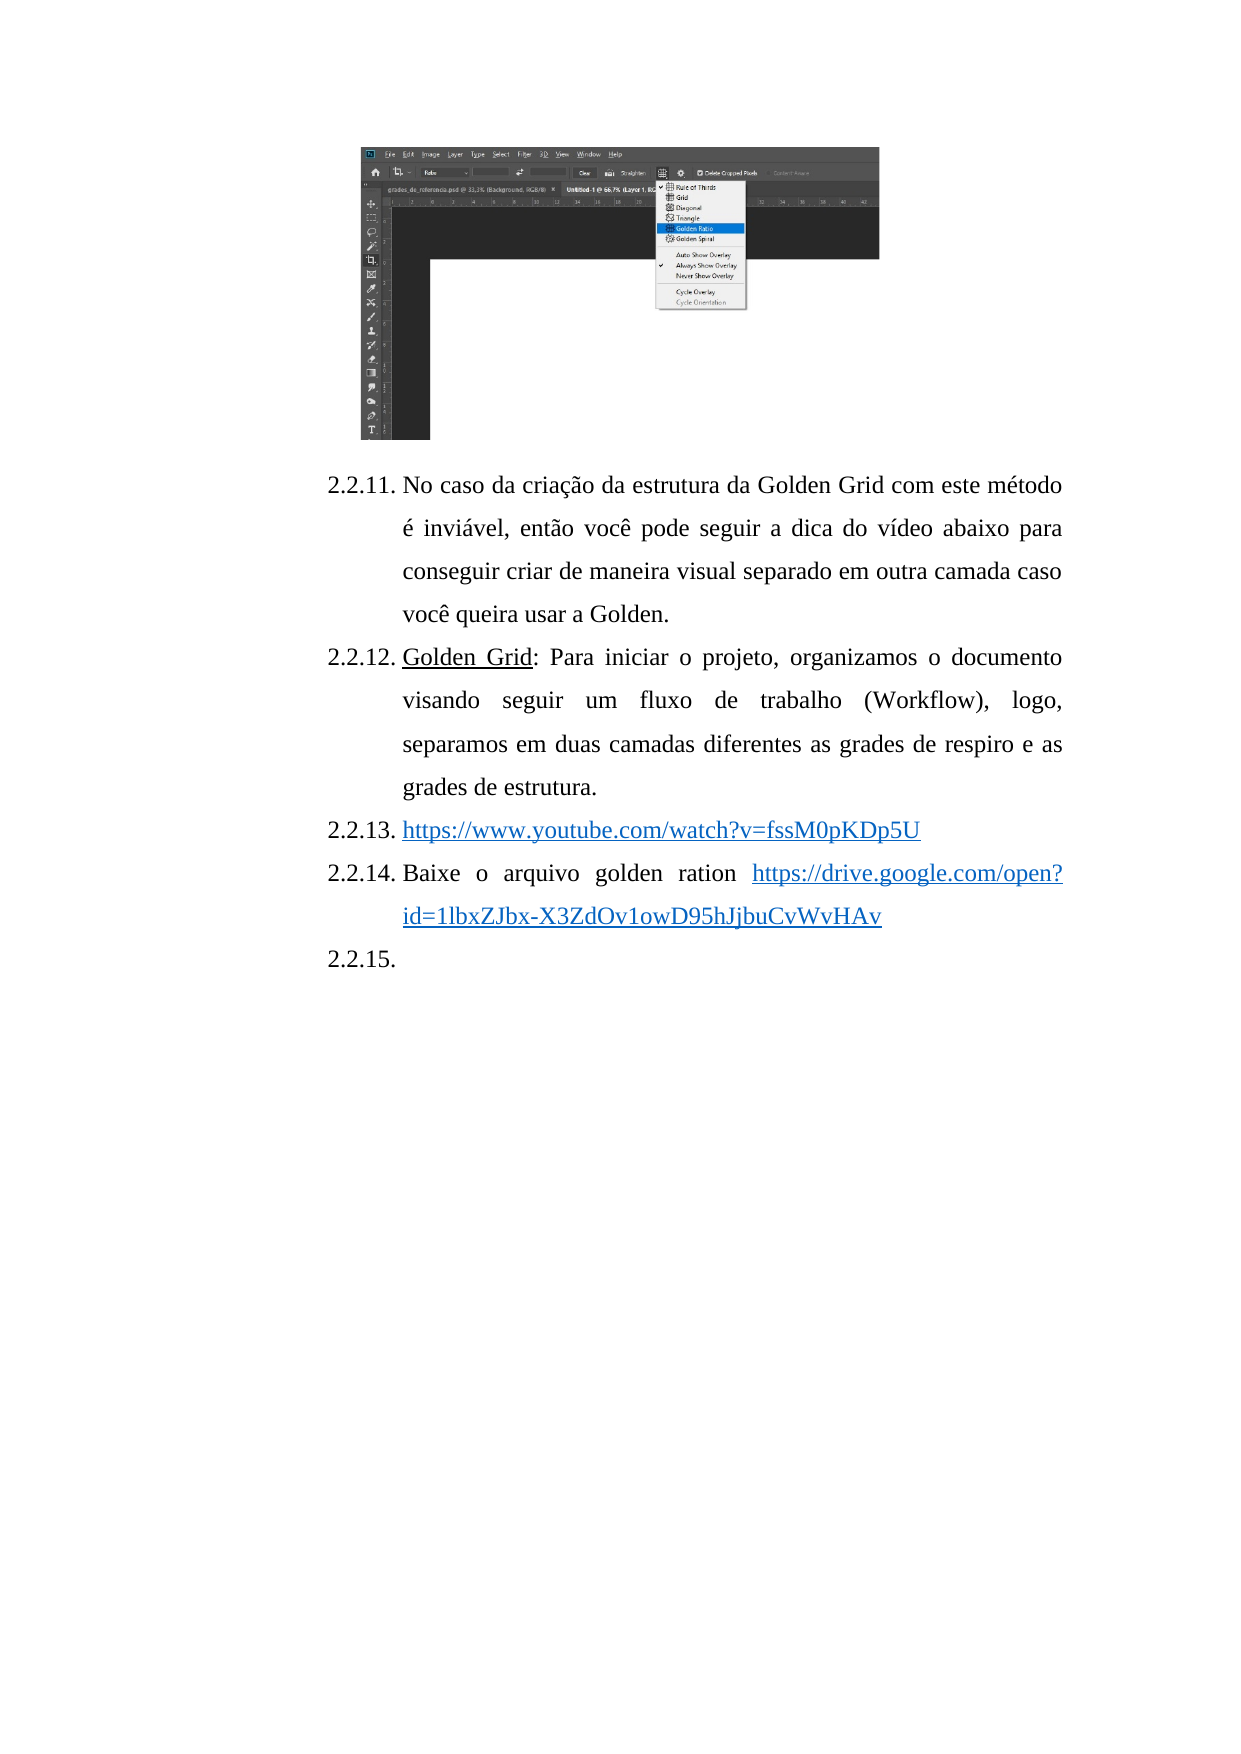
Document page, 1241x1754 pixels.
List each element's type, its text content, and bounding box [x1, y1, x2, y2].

list https://www.youtube.com/watch?v=fssM0pKDp5U [327, 815, 1063, 844]
list Golden Grid: Para iniciar o projeto, organizamos o documento visando seguir um fluxo de trabalho (Workflow), logo, separamos em duas camadas diferentes as grades de respiro e as grades de estrutura. [327, 642, 1063, 801]
picture [360, 147, 880, 440]
list No caso da criação da estrutura da Golden Grid com este método é inviável, então você pode seguir a dica do vídeo abaixo para conseguir criar de maneira visual separado em outra camada caso você queira usar a Golden. [327, 470, 1063, 628]
list Baixe o arquivo golden ration https://drive.google.com/open?id=1lbxZJbx-X3ZdOv1owD95hJjbuCvWvHAv [327, 858, 1063, 930]
